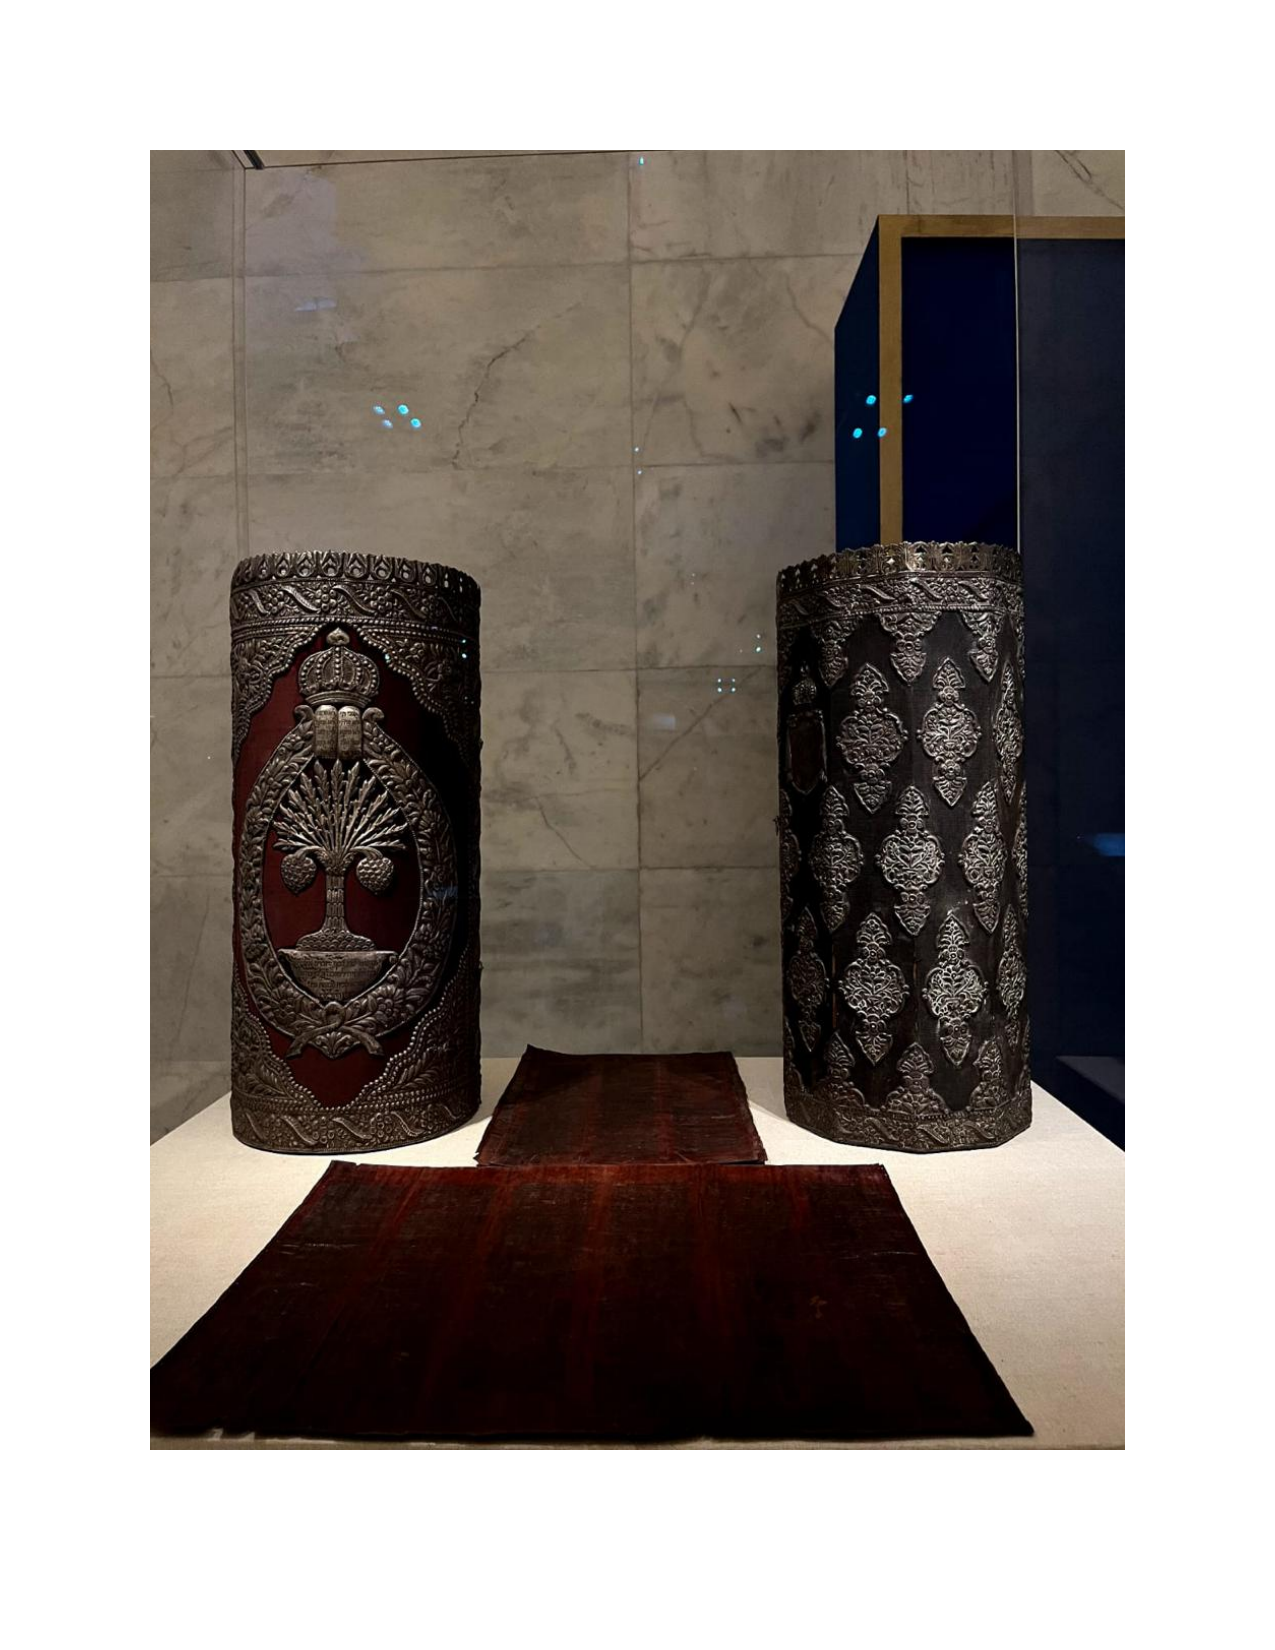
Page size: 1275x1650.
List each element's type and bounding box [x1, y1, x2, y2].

picture [150, 150, 1125, 1450]
